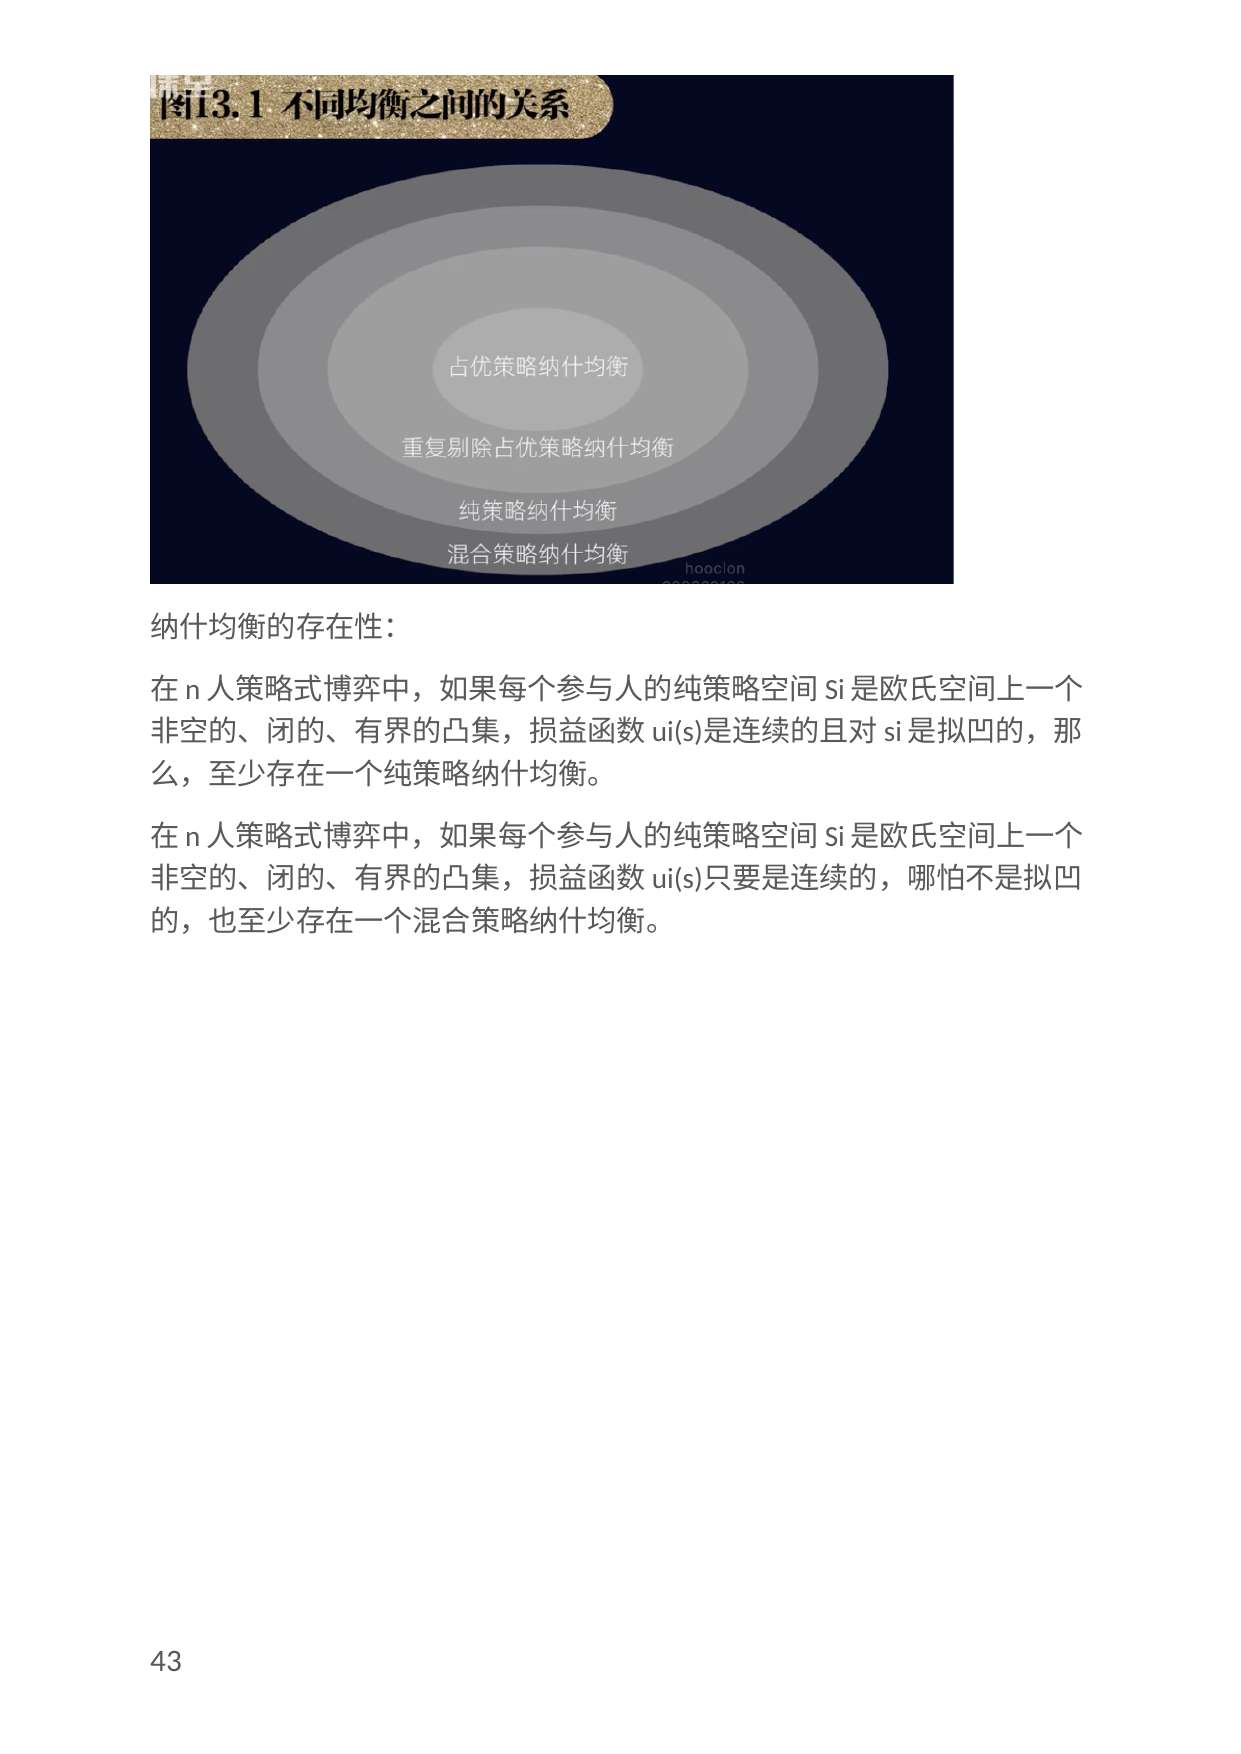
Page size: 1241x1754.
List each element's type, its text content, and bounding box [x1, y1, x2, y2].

text 在n人策略式博弈中，如果每个参与人的纯策略空间Si是欧氏空间上一个非空的、闭的、有界的凸集，损益函数ui(s)是连续的且对si是拟凹的，那么，至少存在一个纯策略纳什均衡。 [150, 666, 1090, 792]
text 在n人策略式博弈中，如果每个参与人的纯策略空间Si是欧氏空间上一个非空的、闭的、有界的凸集，损益函数ui(s)只要是连续的，哪怕不是拟凹的，也至少存在一个混合策略纳什均衡。 [150, 812, 1090, 939]
picture [150, 75, 954, 584]
text 纳什均衡的存在性： [150, 603, 1090, 646]
